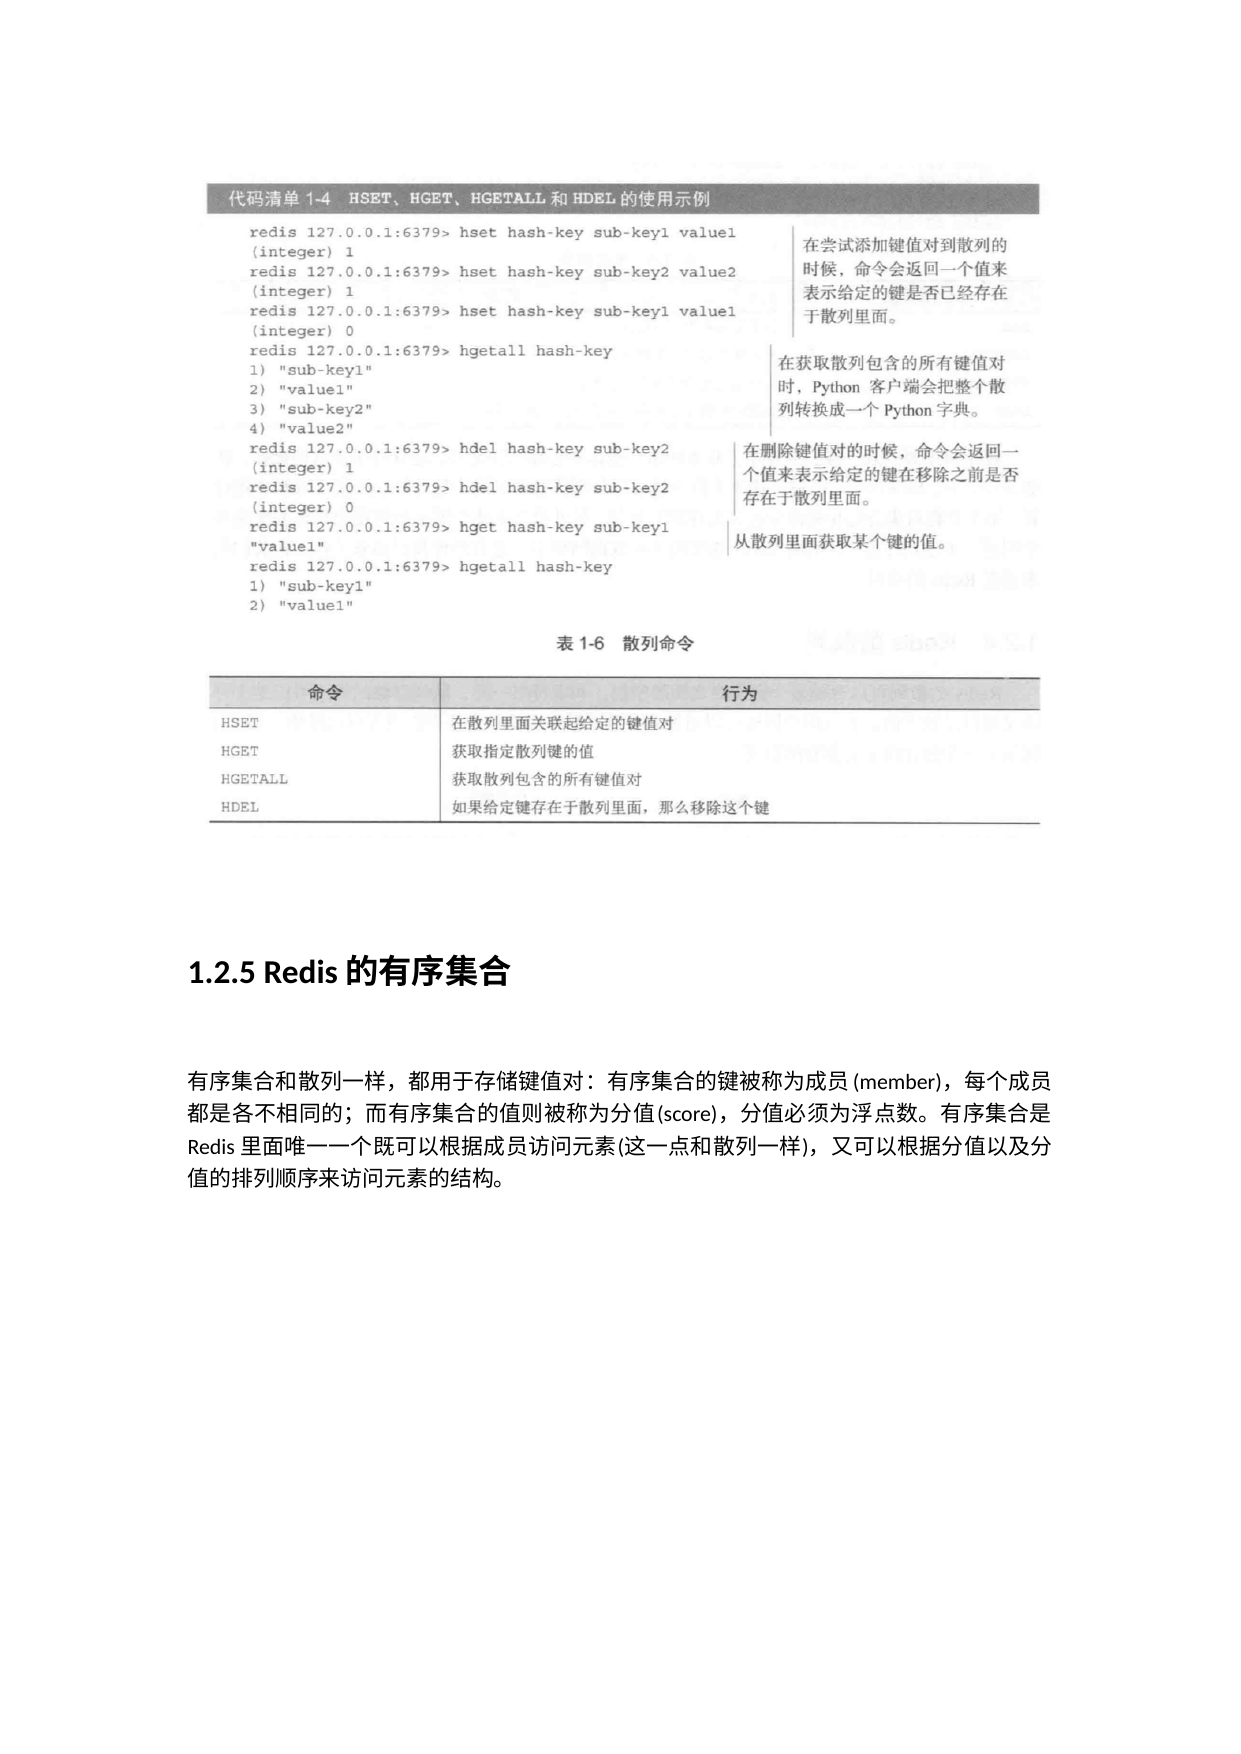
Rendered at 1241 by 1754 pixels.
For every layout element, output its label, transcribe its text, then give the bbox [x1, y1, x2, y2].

picture [187, 162, 1053, 838]
subtitle 1.2.5 Redis的有序集合 [187, 937, 1053, 1002]
text 有序集合和散列一样，都用于存储键值对：有序集合的键被称为成员(member)，每个成员都是各不相同的；而有序集合的值则被称为分值(score)，分值必须为浮点数。有序集合是Redis里面唯一一个既可以根据成员访问元素(这一点和散列一样)，又可以根据分值以及分值的排列顺序来访问元素的结构。 [187, 1063, 1053, 1193]
